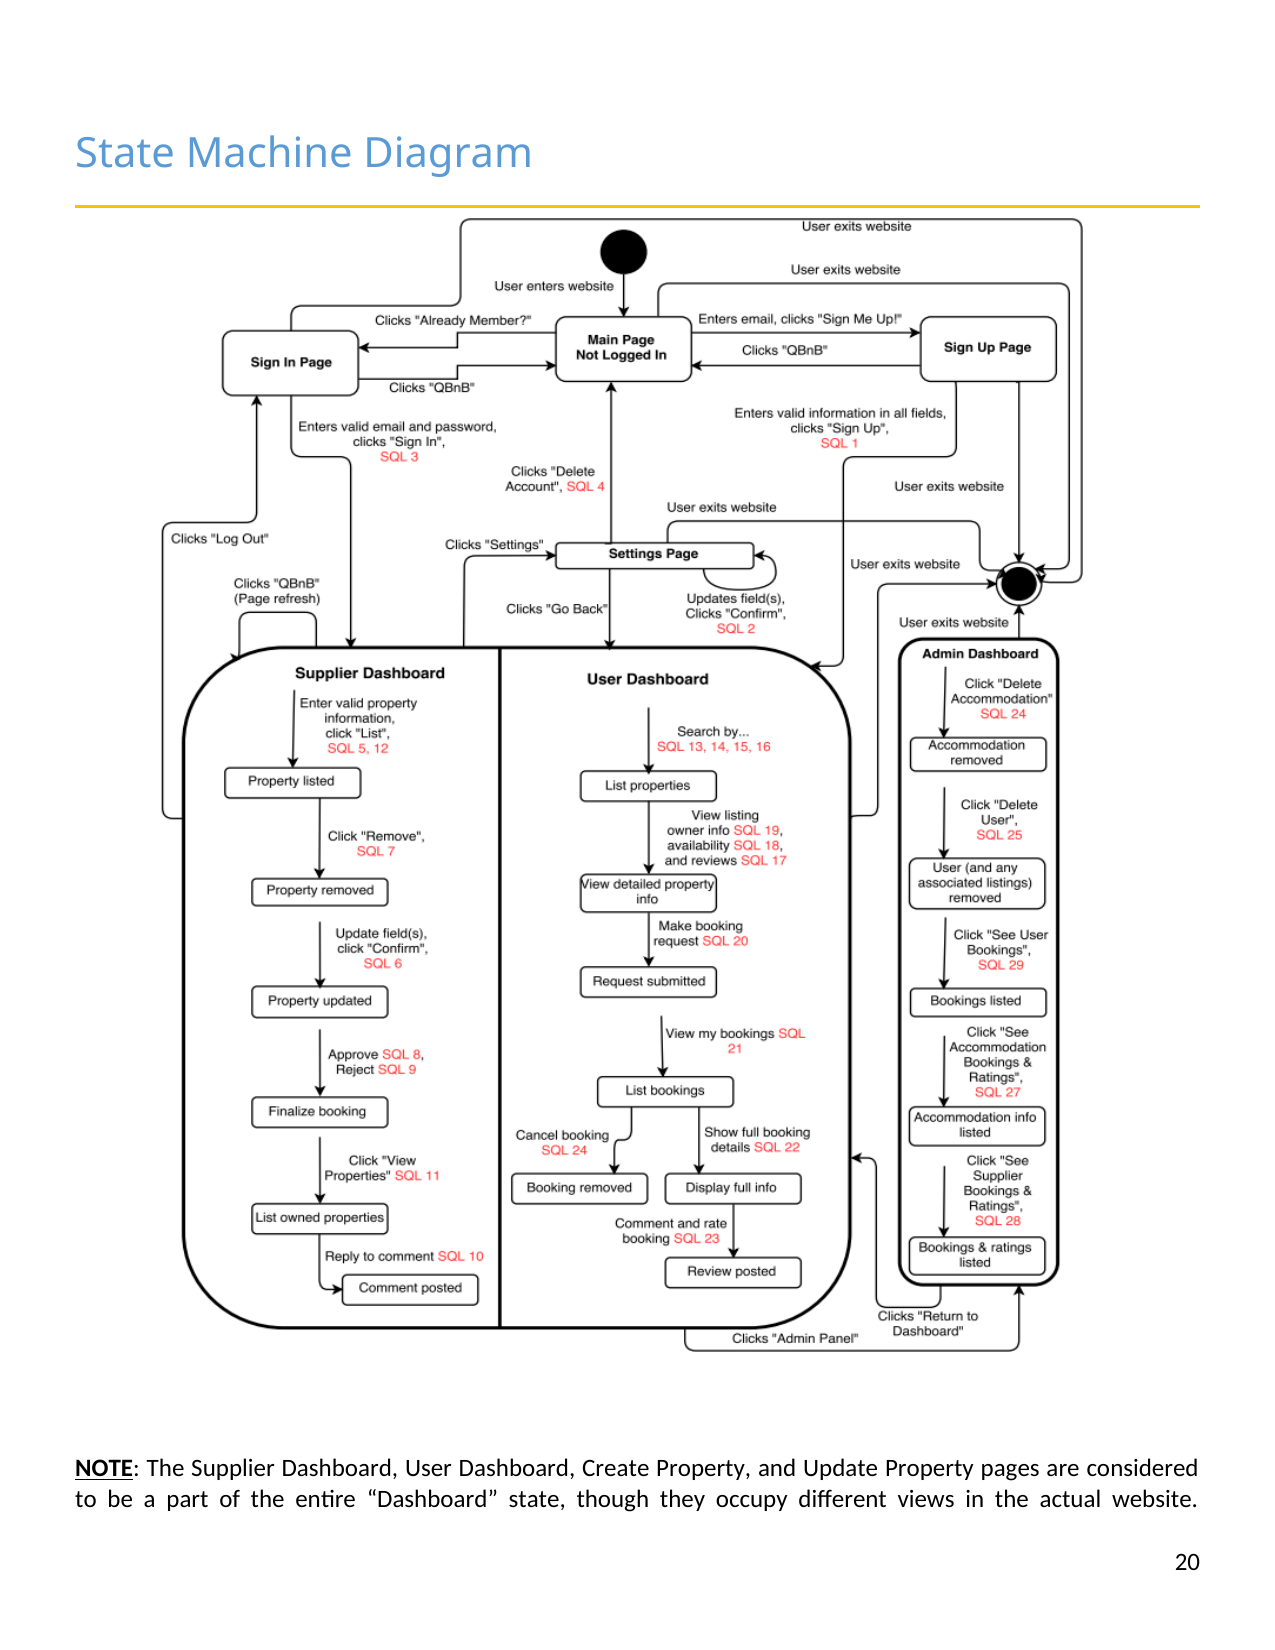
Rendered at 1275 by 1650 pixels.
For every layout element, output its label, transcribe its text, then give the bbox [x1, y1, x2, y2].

subtitle State Machine Diagram [75, 123, 1200, 205]
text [75, 1453, 1200, 1514]
